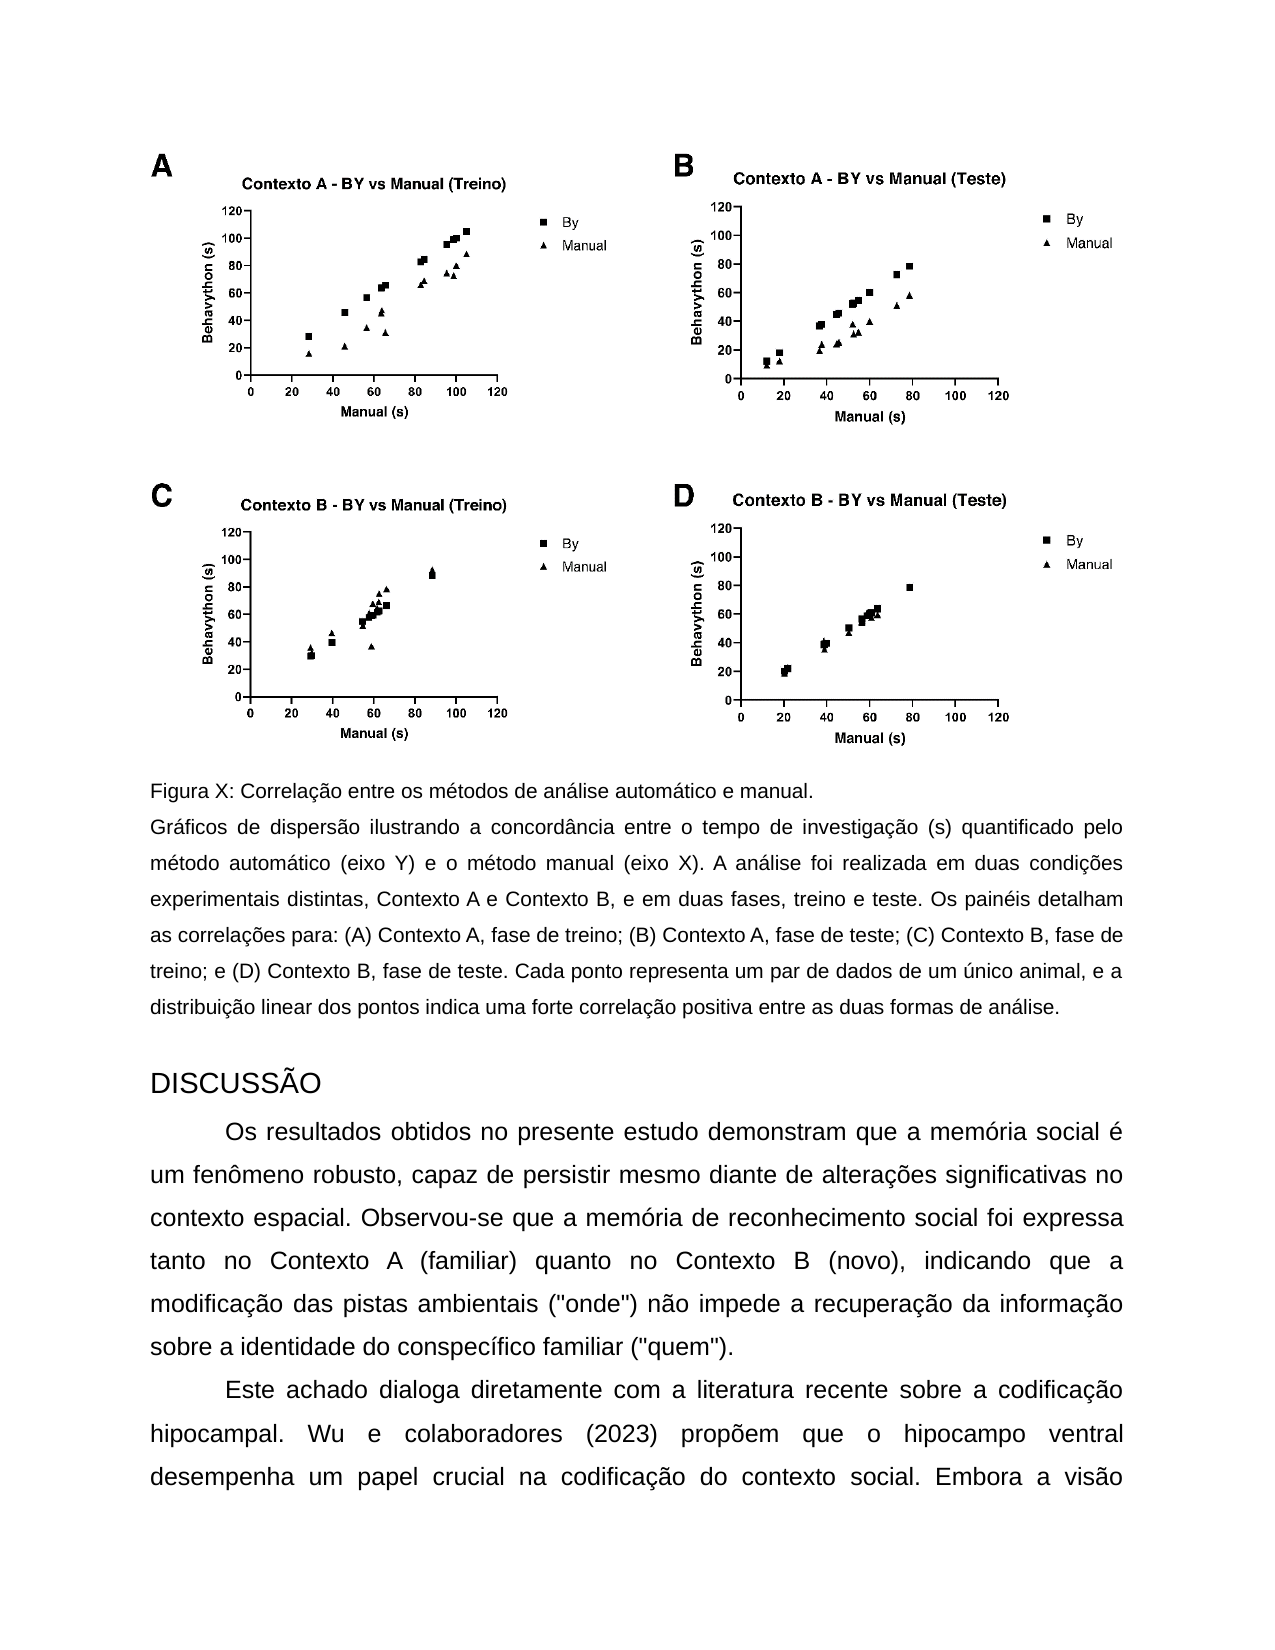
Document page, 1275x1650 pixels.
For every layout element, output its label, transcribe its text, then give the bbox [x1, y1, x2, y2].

text Os resultados obtidos no presente estudo demonstram que a memória social é um fenômeno robusto, capaz de persistir mesmo diante de alterações significativas no contexto espacial. Observou-se que a memória de reconhecimento social foi expressa tanto no Contexto A (familiar) quanto no Contexto B (novo), indicando que a modificação das pistas ambientais ("onde") não impede a recuperação da informação sobre a identidade do conspecífico familiar ("quem"). [150, 1117, 1125, 1361]
text Figura X: Correlação entre os métodos de análise automático e manual. [150, 779, 1125, 803]
text Gráficos de dispersão ilustrando a concordância entre o tempo de investigação (s) quantificado pelo método automático (eixo Y) e o método manual (eixo X). A análise foi realizada em duas condições experimentais distintas, Contexto A e Contexto B, e em duas fases, treino e teste. Os painéis detalham as correlações para: (A) Contexto A, fase de treino; (B) Contexto A, fase de teste; (C) Contexto B, fase de treino; e (D) Contexto B, fase de teste. Cada ponto representa um par de dados de um único animal, e a distribuição linear dos pontos indica uma forte correlação positiva entre as duas formas de análise. [150, 815, 1125, 1018]
subtitle DISCUSSÃO [150, 1066, 1125, 1100]
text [150, 1376, 1125, 1491]
picture [150, 150, 1125, 765]
